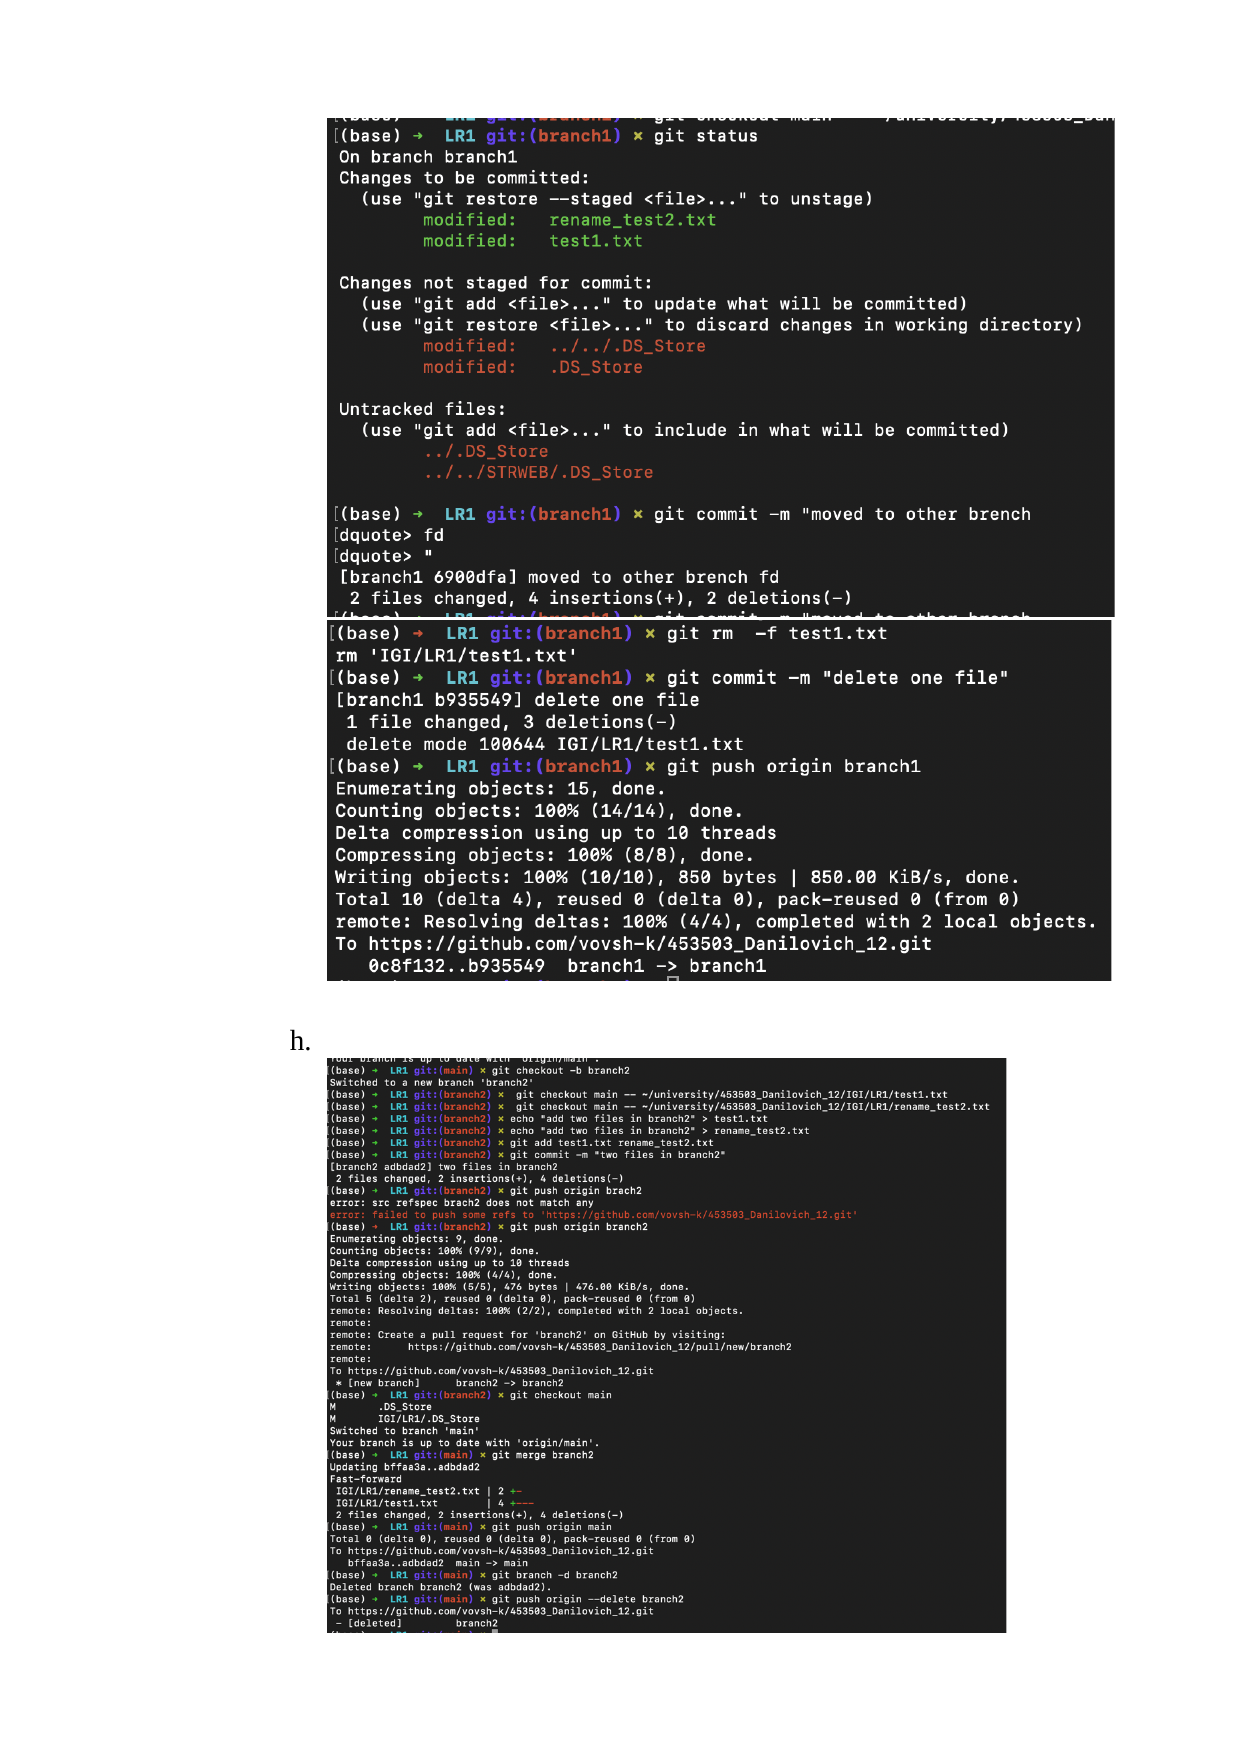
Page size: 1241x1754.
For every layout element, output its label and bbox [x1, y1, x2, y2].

picture [327, 118, 1115, 617]
picture [327, 620, 1112, 981]
picture [327, 1058, 1007, 1633]
